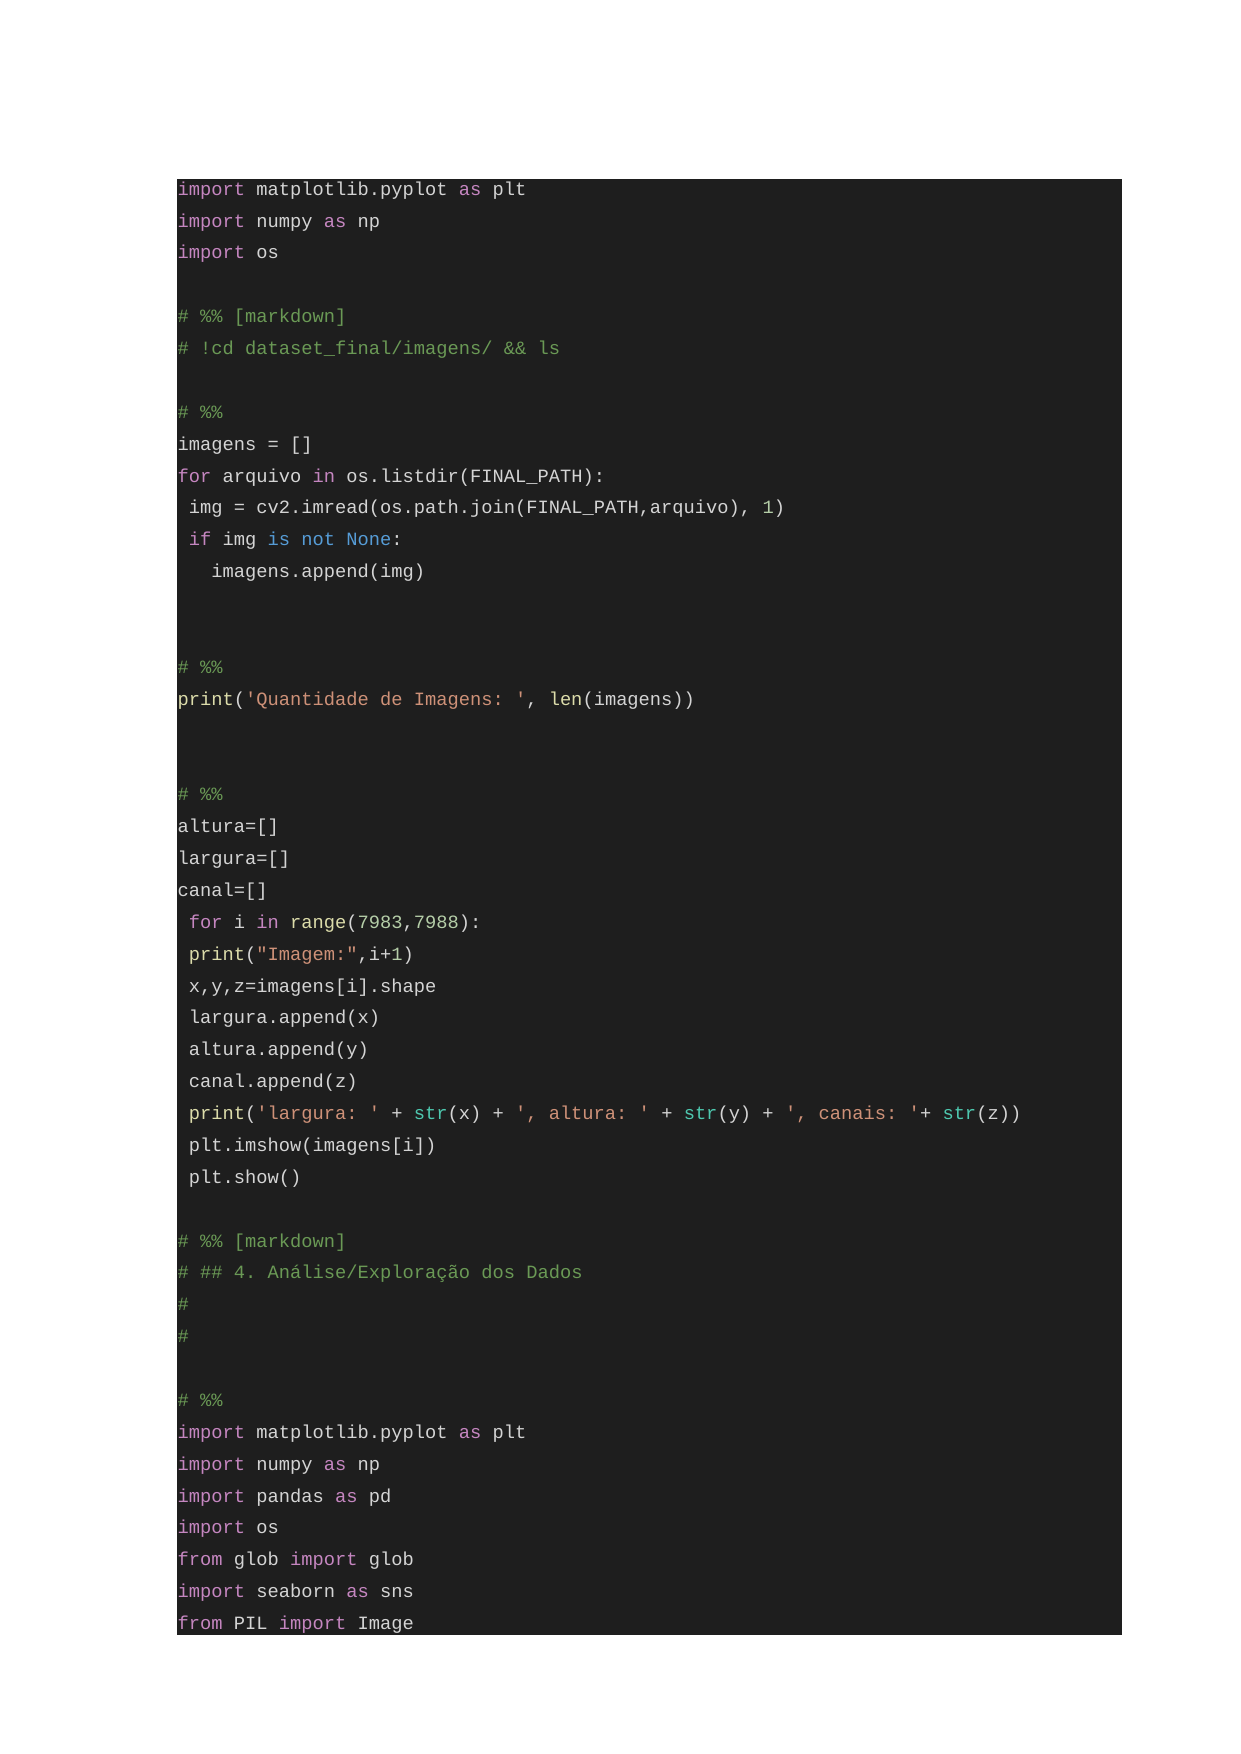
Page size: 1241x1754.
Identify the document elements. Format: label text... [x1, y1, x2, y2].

text canal.append(z) [177, 1072, 1122, 1093]
text if img is not None: [177, 530, 1122, 551]
text import os [177, 1518, 1122, 1539]
text altura=[] [177, 817, 1122, 838]
text import matplotlib.pyplot as plt [177, 179, 1122, 201]
text print('largura: ' + str(x) + ', altura: ' + str(y) + ', canais: '+ str(z)) [177, 1104, 1122, 1125]
text plt.imshow(imagens[i]) [177, 1136, 1122, 1157]
text for arquivo in os.listdir(FINAL_PATH): [177, 466, 1122, 488]
text print('Quantidade de Imagens: ', len(imagens)) [177, 689, 1122, 711]
text canal=[] [177, 881, 1122, 902]
text from PIL import Image [177, 1614, 1122, 1635]
text largura=[] [177, 849, 1122, 870]
text import matplotlib.pyplot as plt [177, 1423, 1122, 1444]
text img = cv2.imread(os.path.join(FINAL_PATH,arquivo), 1) [177, 498, 1122, 519]
text # !cd dataset_final/imagens/ && ls [177, 339, 1122, 360]
text # [177, 1327, 1122, 1348]
text import seaborn as sns [177, 1582, 1122, 1603]
text altura.append(y) [177, 1040, 1122, 1061]
text # ## 4. Análise/Exploração dos Dados [177, 1263, 1122, 1284]
text import pandas as pd [177, 1486, 1122, 1508]
text # %% [markdown] [177, 307, 1122, 328]
text # %% [markdown] [177, 1231, 1122, 1253]
text # %% [177, 403, 1122, 424]
text plt.show() [177, 1168, 1122, 1189]
text import os [177, 243, 1122, 264]
text from glob import glob [177, 1550, 1122, 1571]
text import numpy as np [177, 1454, 1122, 1476]
text x,y,z=imagens[i].shape [177, 976, 1122, 998]
text print("Imagem:",i+1) [177, 944, 1122, 966]
text import numpy as np [177, 211, 1122, 233]
text # %% [177, 1391, 1122, 1412]
text for i in range(7983,7988): [177, 913, 1122, 934]
text largura.append(x) [177, 1008, 1122, 1029]
text # [177, 1295, 1122, 1316]
